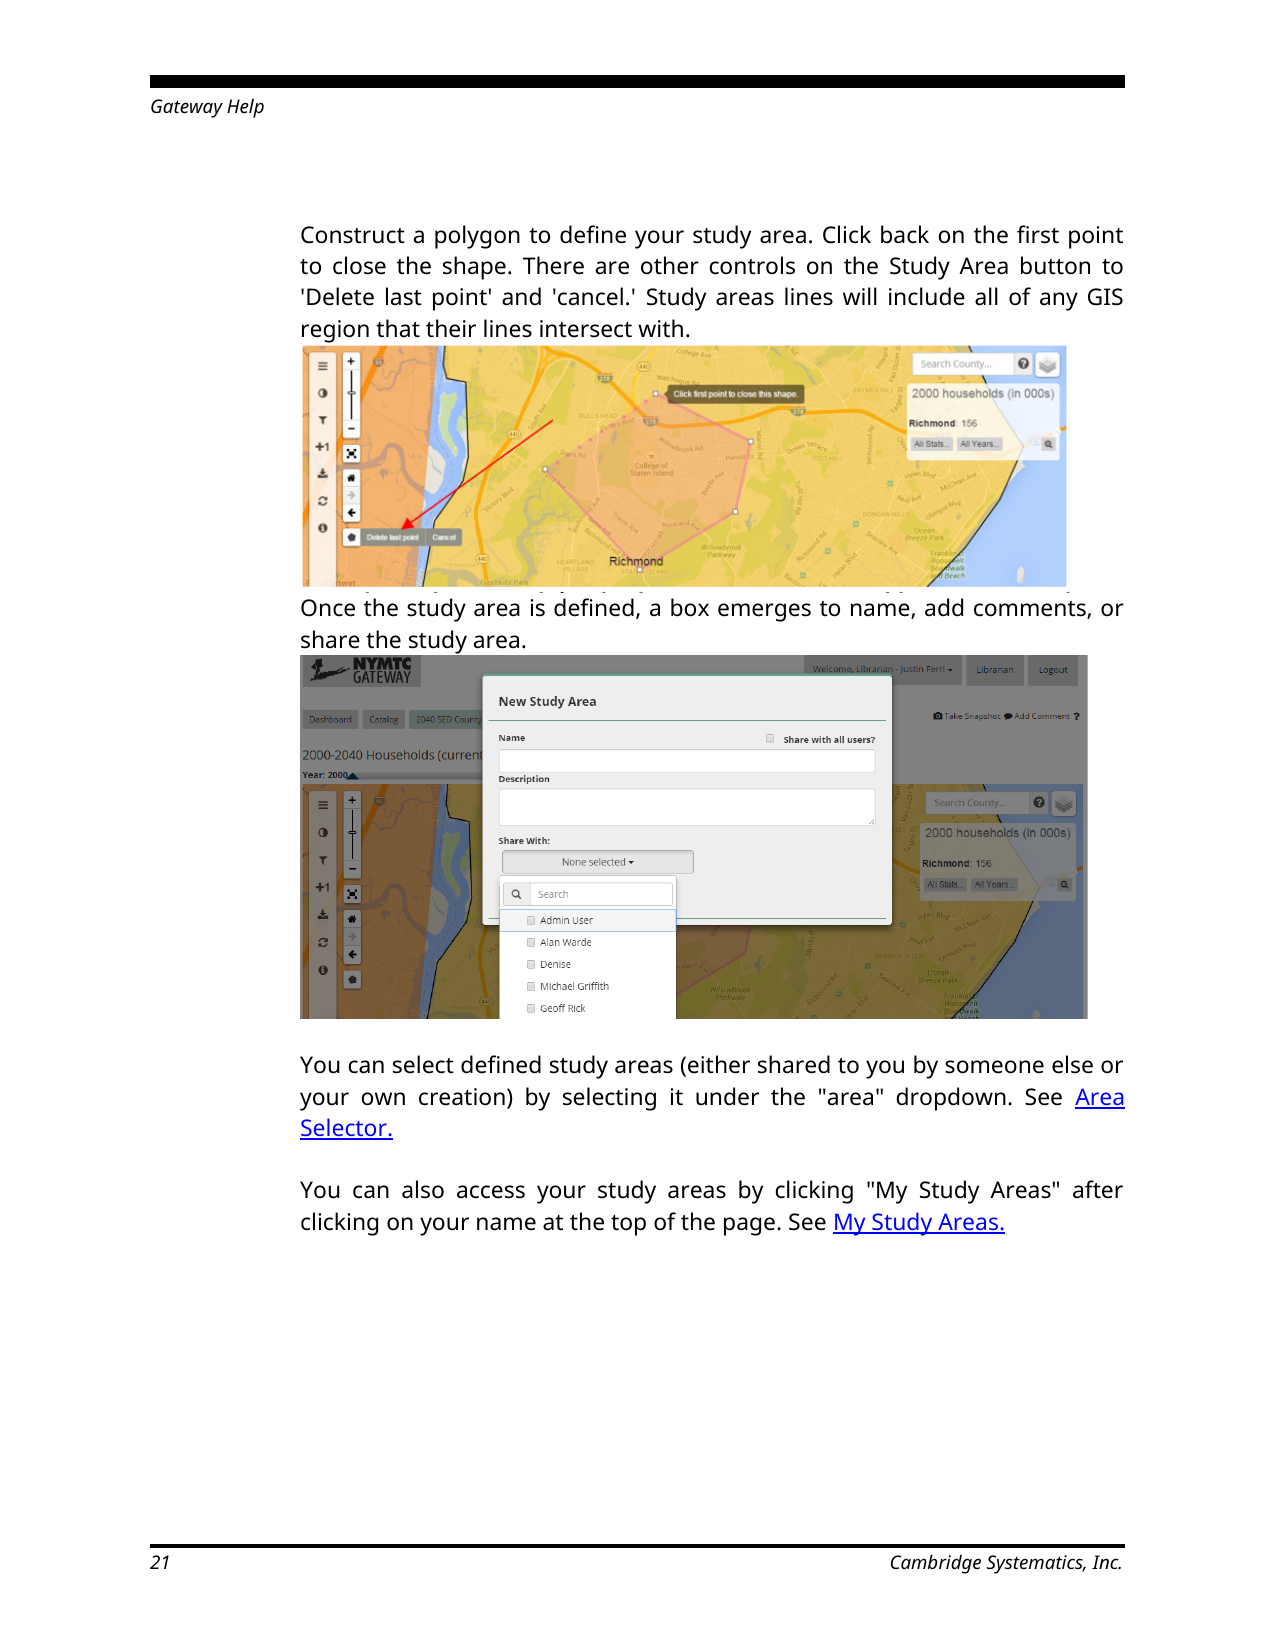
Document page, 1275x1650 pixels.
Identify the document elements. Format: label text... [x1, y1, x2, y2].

text Once the study area is defined, a box emerges to name, add comments, or share the study area. [300, 592, 1125, 655]
text You can also access your study areas by clicking "My Study Areas" after clicking on your name at the top of the page. See My Study Areas. [300, 1174, 1125, 1237]
picture [300, 343, 1071, 593]
text Construct a polygon to define your study area. Click back on the first point to close the shape. There are other controls on the Study Area button to 'Delete last point' and 'cancel.' Study areas lines will include all of any GIS region that their lines intersect with. [300, 187, 1125, 344]
picture [300, 655, 1088, 1019]
text You can select defined study areas (either shared to you by someone else or your own creation) by selecting it under the "area" dropdown. See Area Selector. [300, 1049, 1125, 1143]
